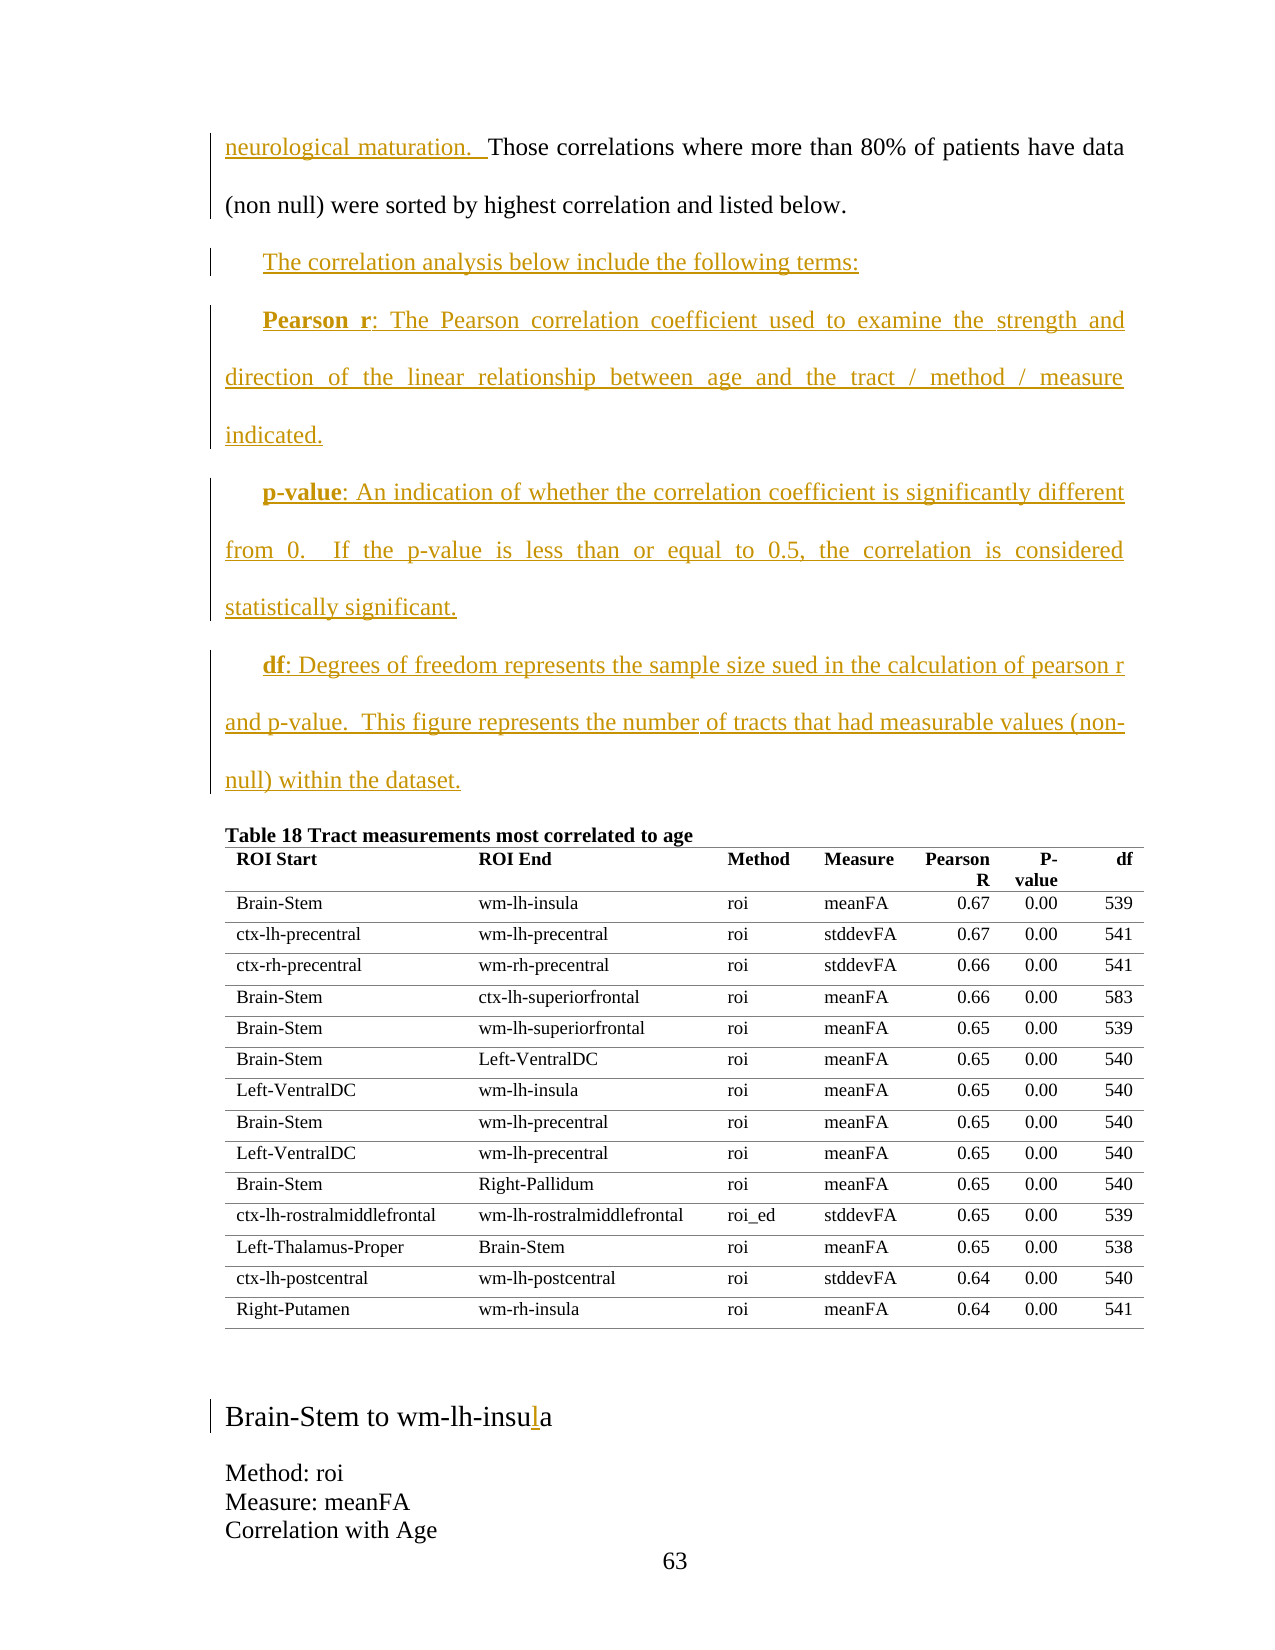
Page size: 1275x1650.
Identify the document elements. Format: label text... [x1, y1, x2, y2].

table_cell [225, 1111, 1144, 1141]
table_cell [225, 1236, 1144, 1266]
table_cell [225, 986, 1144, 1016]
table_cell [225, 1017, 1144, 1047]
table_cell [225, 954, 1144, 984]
text Measure: meanFA [225, 1487, 1125, 1515]
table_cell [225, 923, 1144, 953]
subtitle Brain-Stem to wm-lh-insua [225, 1399, 1125, 1433]
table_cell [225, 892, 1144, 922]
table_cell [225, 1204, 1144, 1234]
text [225, 132, 1125, 219]
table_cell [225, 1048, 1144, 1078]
text Correlation with Age [225, 1515, 1125, 1544]
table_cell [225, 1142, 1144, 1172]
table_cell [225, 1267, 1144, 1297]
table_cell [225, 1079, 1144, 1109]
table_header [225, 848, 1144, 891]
text Method: roi [225, 1458, 1125, 1487]
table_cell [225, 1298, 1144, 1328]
text Table Tract measurements most correlated to age [225, 822, 1125, 847]
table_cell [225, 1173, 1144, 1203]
